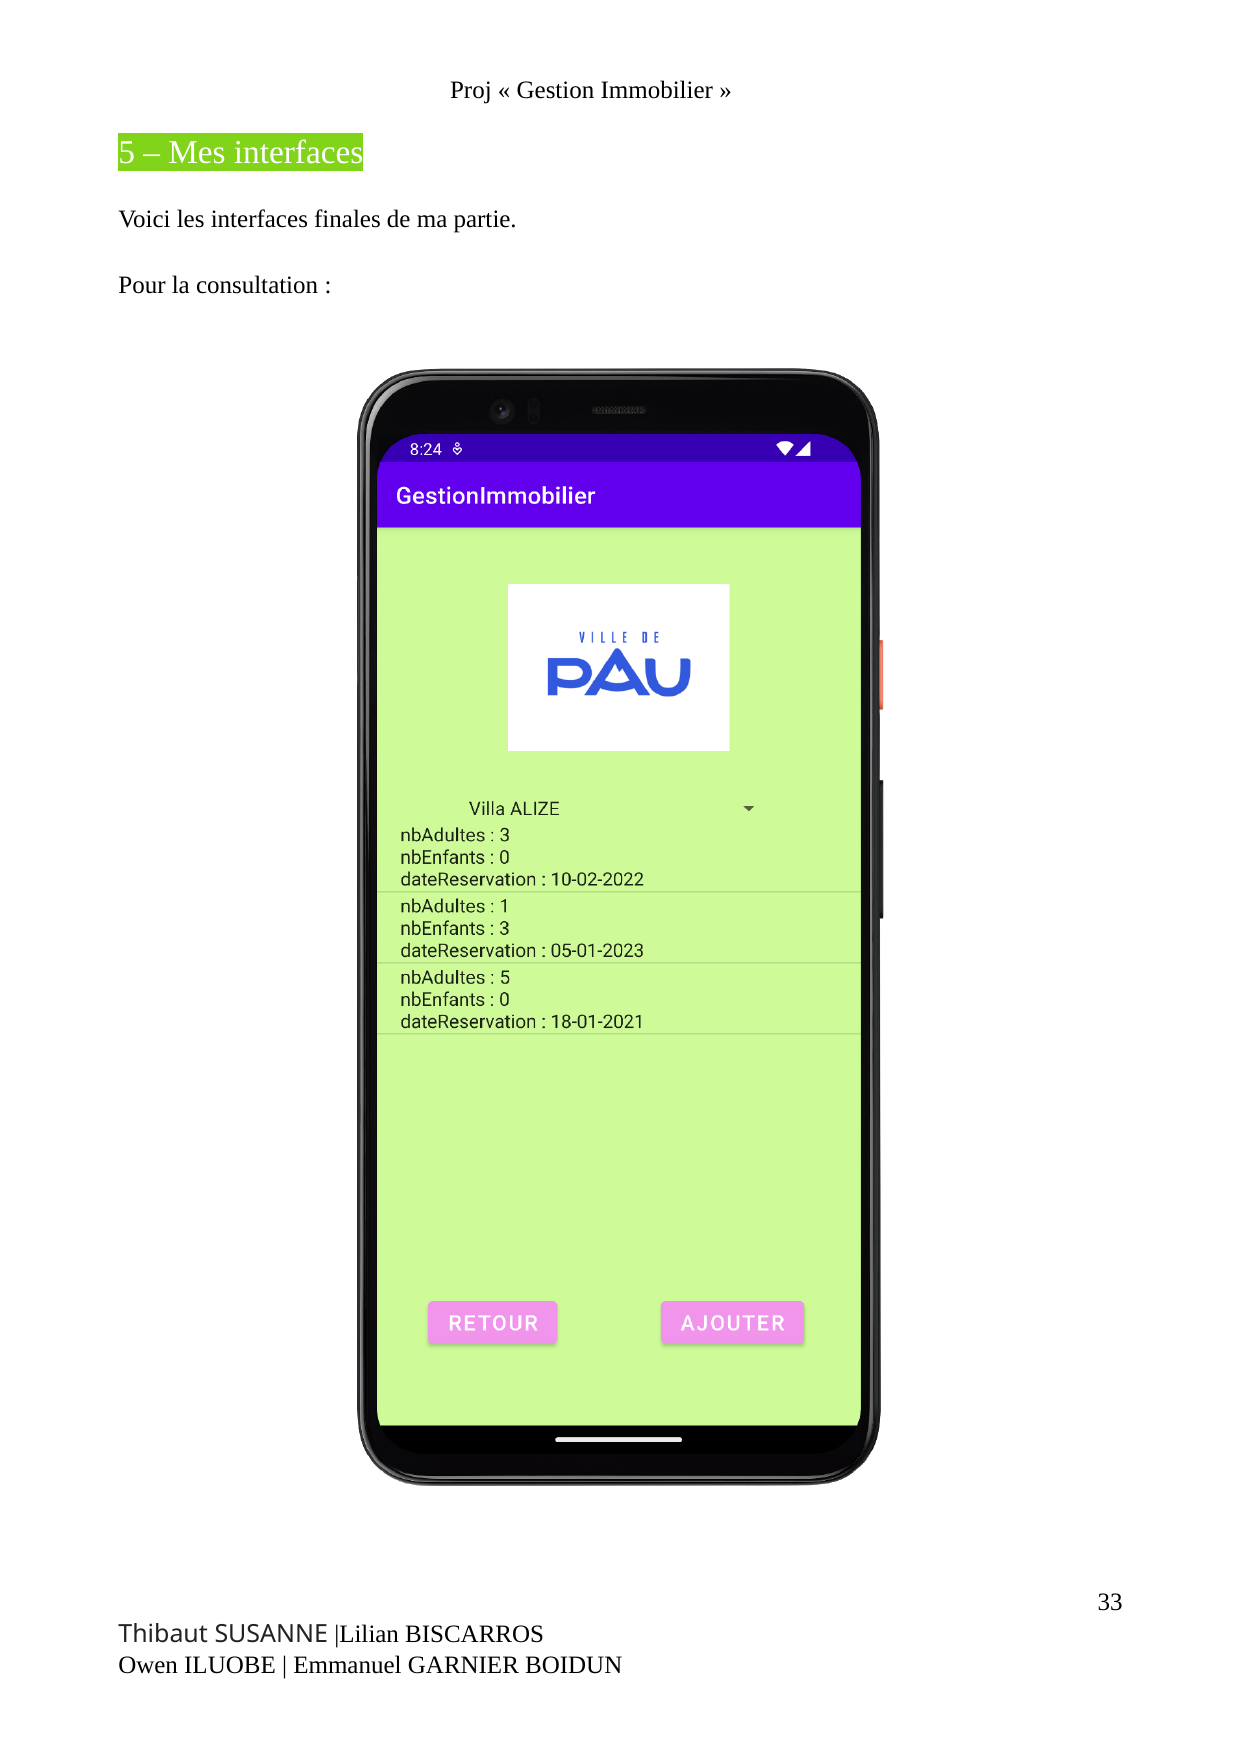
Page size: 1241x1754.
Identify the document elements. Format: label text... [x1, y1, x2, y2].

text Voici les interfaces finales de ma partie. [118, 204, 1122, 233]
subtitle 5 – Mes interfaces [118, 132, 1122, 171]
picture [357, 368, 884, 1486]
text Pour la consultation : [118, 270, 1122, 299]
